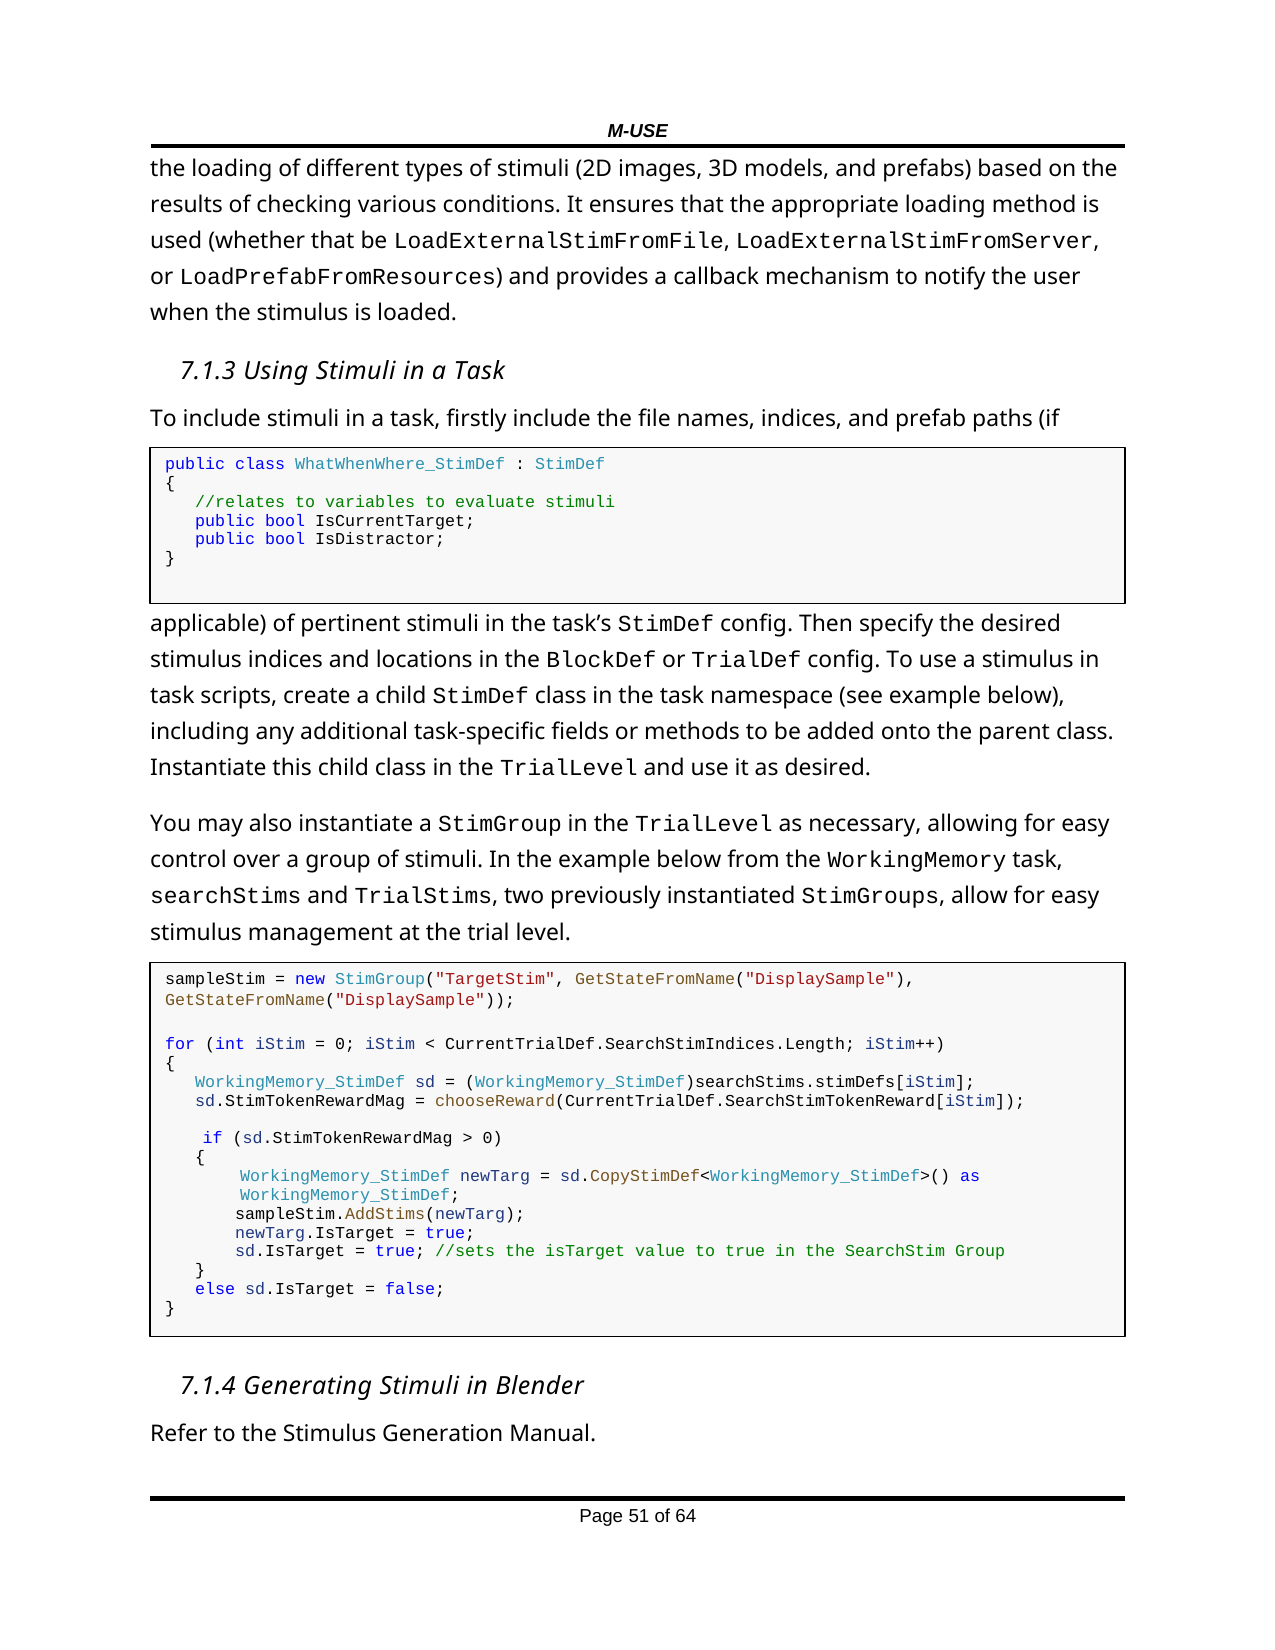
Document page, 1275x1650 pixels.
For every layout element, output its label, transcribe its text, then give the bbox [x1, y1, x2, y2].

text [150, 152, 1125, 327]
text You may also instantiate a StimGroup in the TrialLevel as necessary, allowing for easy control over a group of stimuli. In the example below from the WorkingMemory task, searchStims and TrialStims, two previously instantiated StimGroups, allow for easy stimulus management at the trial level. [150, 807, 1125, 947]
subtitle 7.1.4 Generating Stimuli in Blender [179, 1337, 1125, 1402]
text Refer to the Stimulus Generation Manual. [150, 1417, 1125, 1448]
text To include stimuli in a task, firstly include the file names, indices, and prefab paths (if applicable) of pertinent stimuli in the task’s StimDef config. Then specify the desired stimulus indices and locations in the BlockDef or TrialDef config. To use a stimulus in task scripts, create a child StimDef class in the task namespace (see example below), including any additional task-specific fields or methods to be added onto the parent class. Instantiate this child class in the TrialLevel and use it as desired. [150, 402, 1125, 447]
subtitle 7.1.3 Using Stimuli in a Task [179, 353, 1125, 387]
text To include stimuli in a task, firstly include the file names, indices, and prefab paths (if applicable) of pertinent stimuli in the task’s StimDef config. Then specify the desired stimulus indices and locations in the BlockDef or TrialDef config. To use a stimulus in task scripts, create a child StimDef class in the task namespace (see example below), including any additional task-specific fields or methods to be added onto the parent class. Instantiate this child class in the TrialLevel and use it as desired. [150, 604, 1125, 782]
